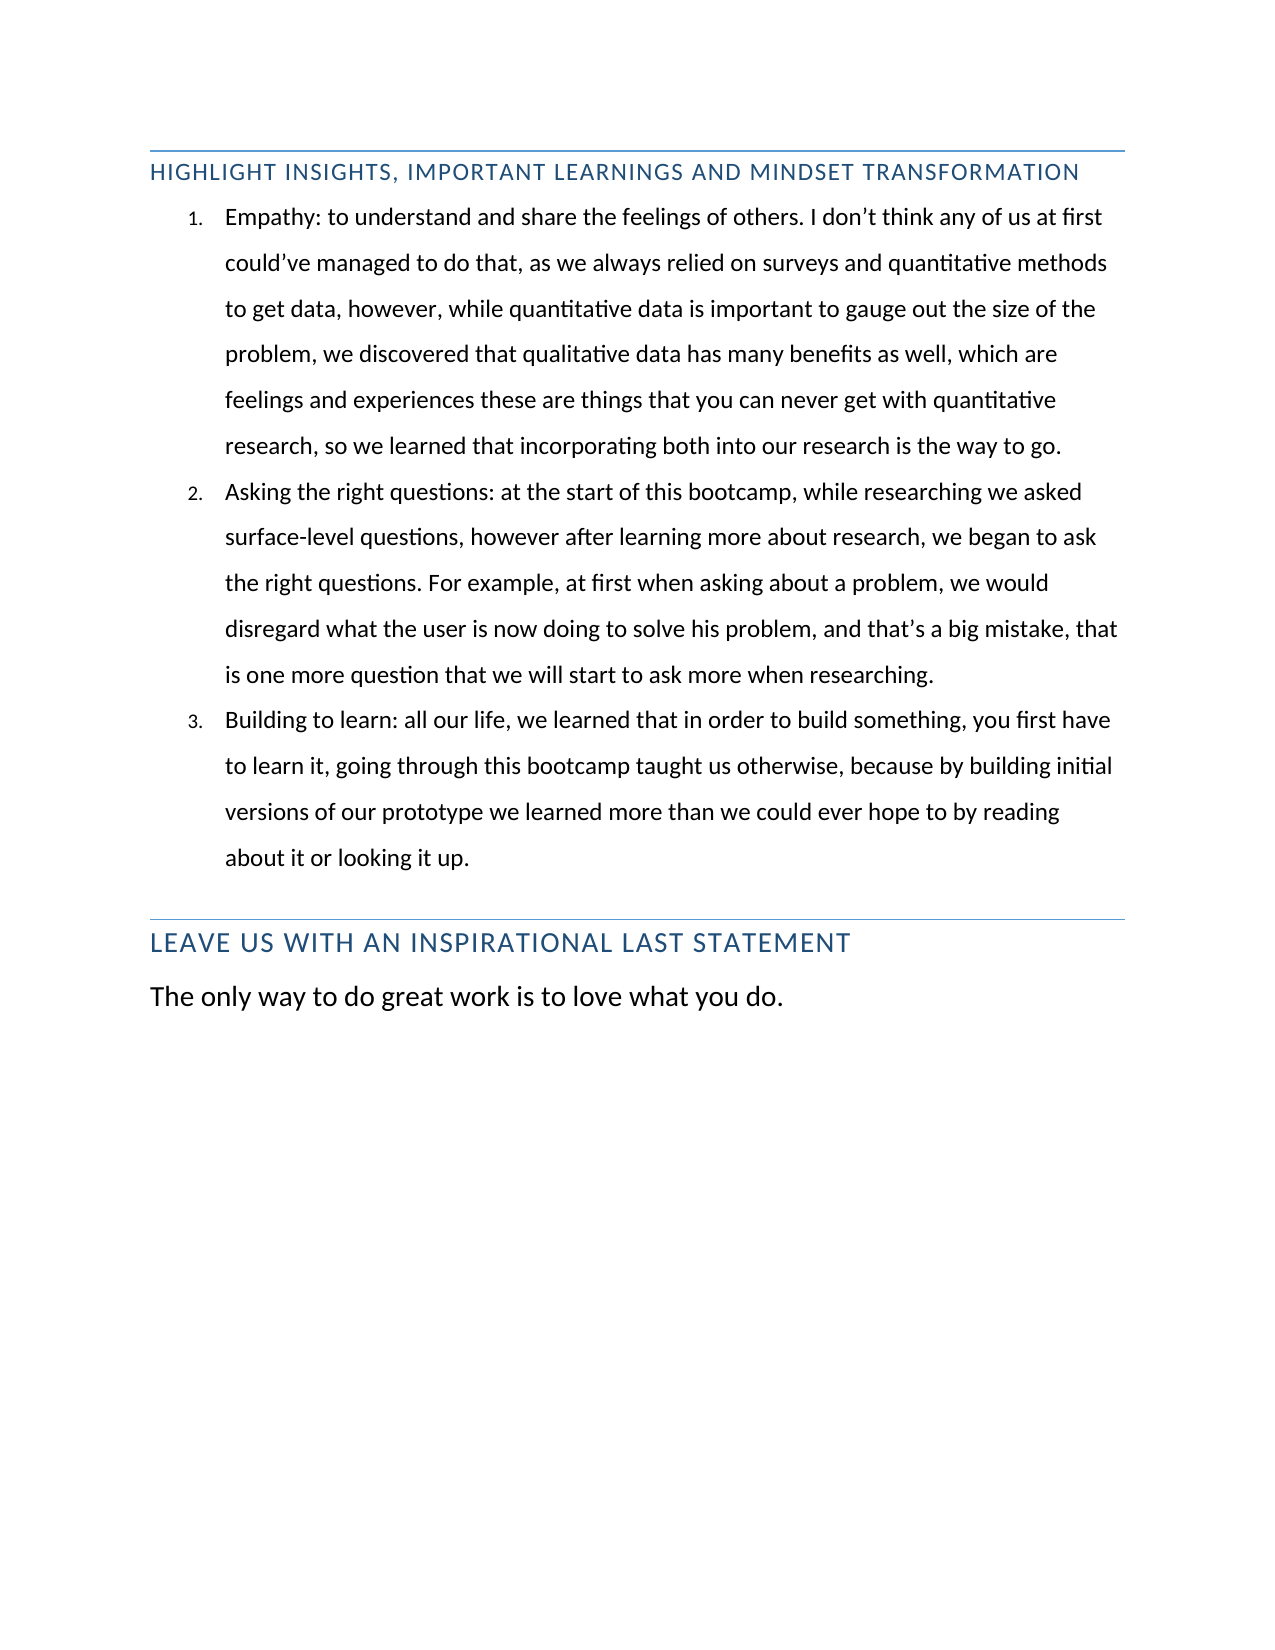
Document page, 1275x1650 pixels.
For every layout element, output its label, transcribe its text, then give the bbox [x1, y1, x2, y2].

list Building to learn: all our life, we learned that in order to build something, you first have to learn it, going through this bootcamp taught us otherwise, because by building initial versions of our prototype we learned more than we could ever hope to by reading about it or looking it up. [187, 704, 1125, 872]
subtitle Leave us with an inspirational last statement [150, 920, 1125, 960]
subtitle Highlight insights, important learnings and mindset transformation [150, 152, 1125, 186]
list Empathy: to understand and share the feelings of others. I don’t think any of us at first could’ve managed to do that, as we always relied on surveys and quantitative methods to get data, however, while quantitative data is important to gauge out the size of the problem, we discovered that qualitative data has many benefits as well, which are feelings and experiences these are things that you can never get with quantitative research, so we learned that incorporating both into our research is the way to go. [187, 201, 1125, 461]
text The only way to do great work is to love what you do. [150, 978, 1125, 1013]
list Asking the right questions: at the start of this bootcamp, while researching we asked surface-level questions, however after learning more about research, we began to ask the right questions. For example, at first when asking about a problem, we would disregard what the user is now doing to solve his problem, and that’s a big mistake, that is one more question that we will start to ask more when researching. [187, 476, 1125, 689]
